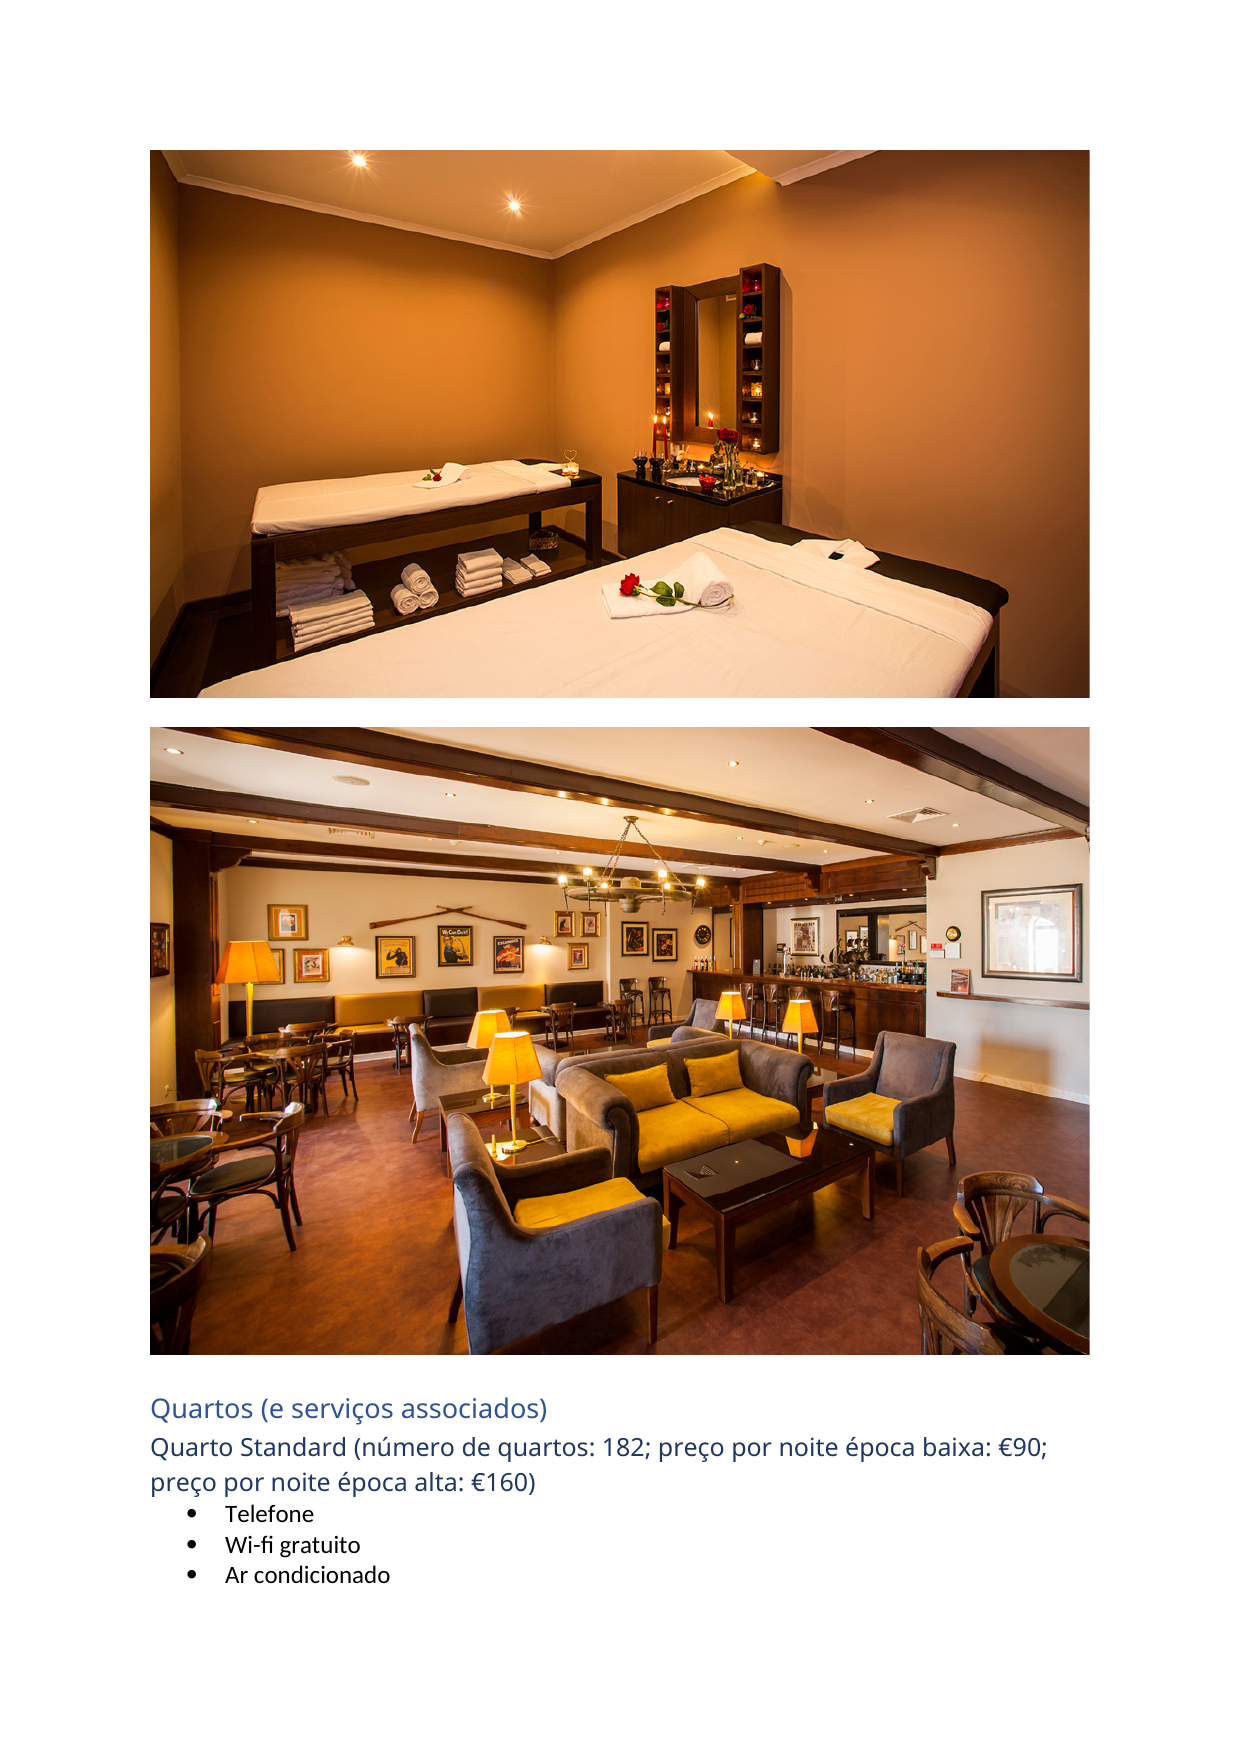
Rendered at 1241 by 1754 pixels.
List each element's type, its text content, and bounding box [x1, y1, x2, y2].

subtitle Quartos (e serviços associados) [150, 1389, 1090, 1426]
list Telefone [187, 1498, 1090, 1529]
picture [150, 150, 1090, 698]
list Ar condicionado [187, 1559, 1090, 1590]
picture [150, 727, 1090, 1355]
list Wi-fi gratuito [187, 1529, 1090, 1559]
subtitle Quarto Standard (número de quartos: 182; preço por noite época baixa: €90; preço por noite época alta: €160) [150, 1430, 1090, 1498]
